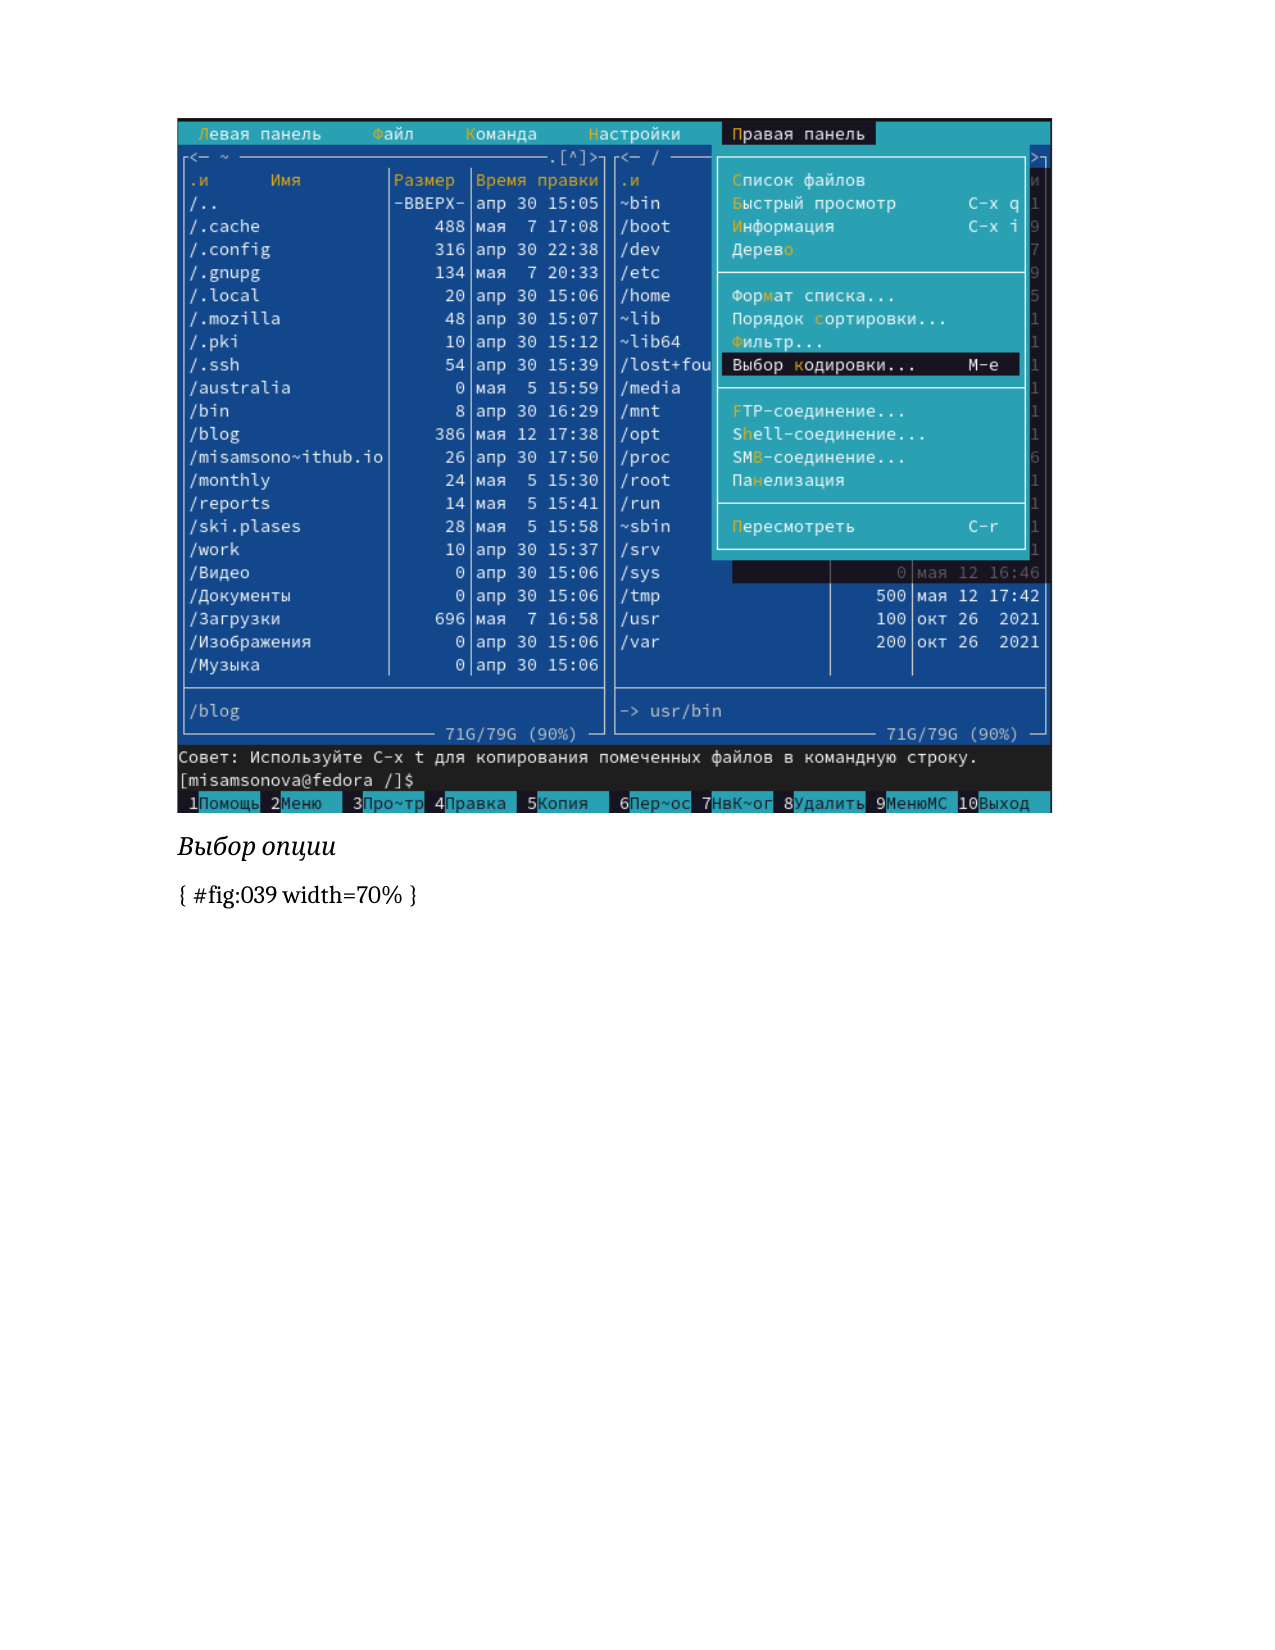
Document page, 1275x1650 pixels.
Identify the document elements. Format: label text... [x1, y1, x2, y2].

picture [177, 118, 1053, 813]
text Выбор опции [177, 833, 1186, 862]
text { #fig:039 width=70% } [177, 881, 1186, 909]
